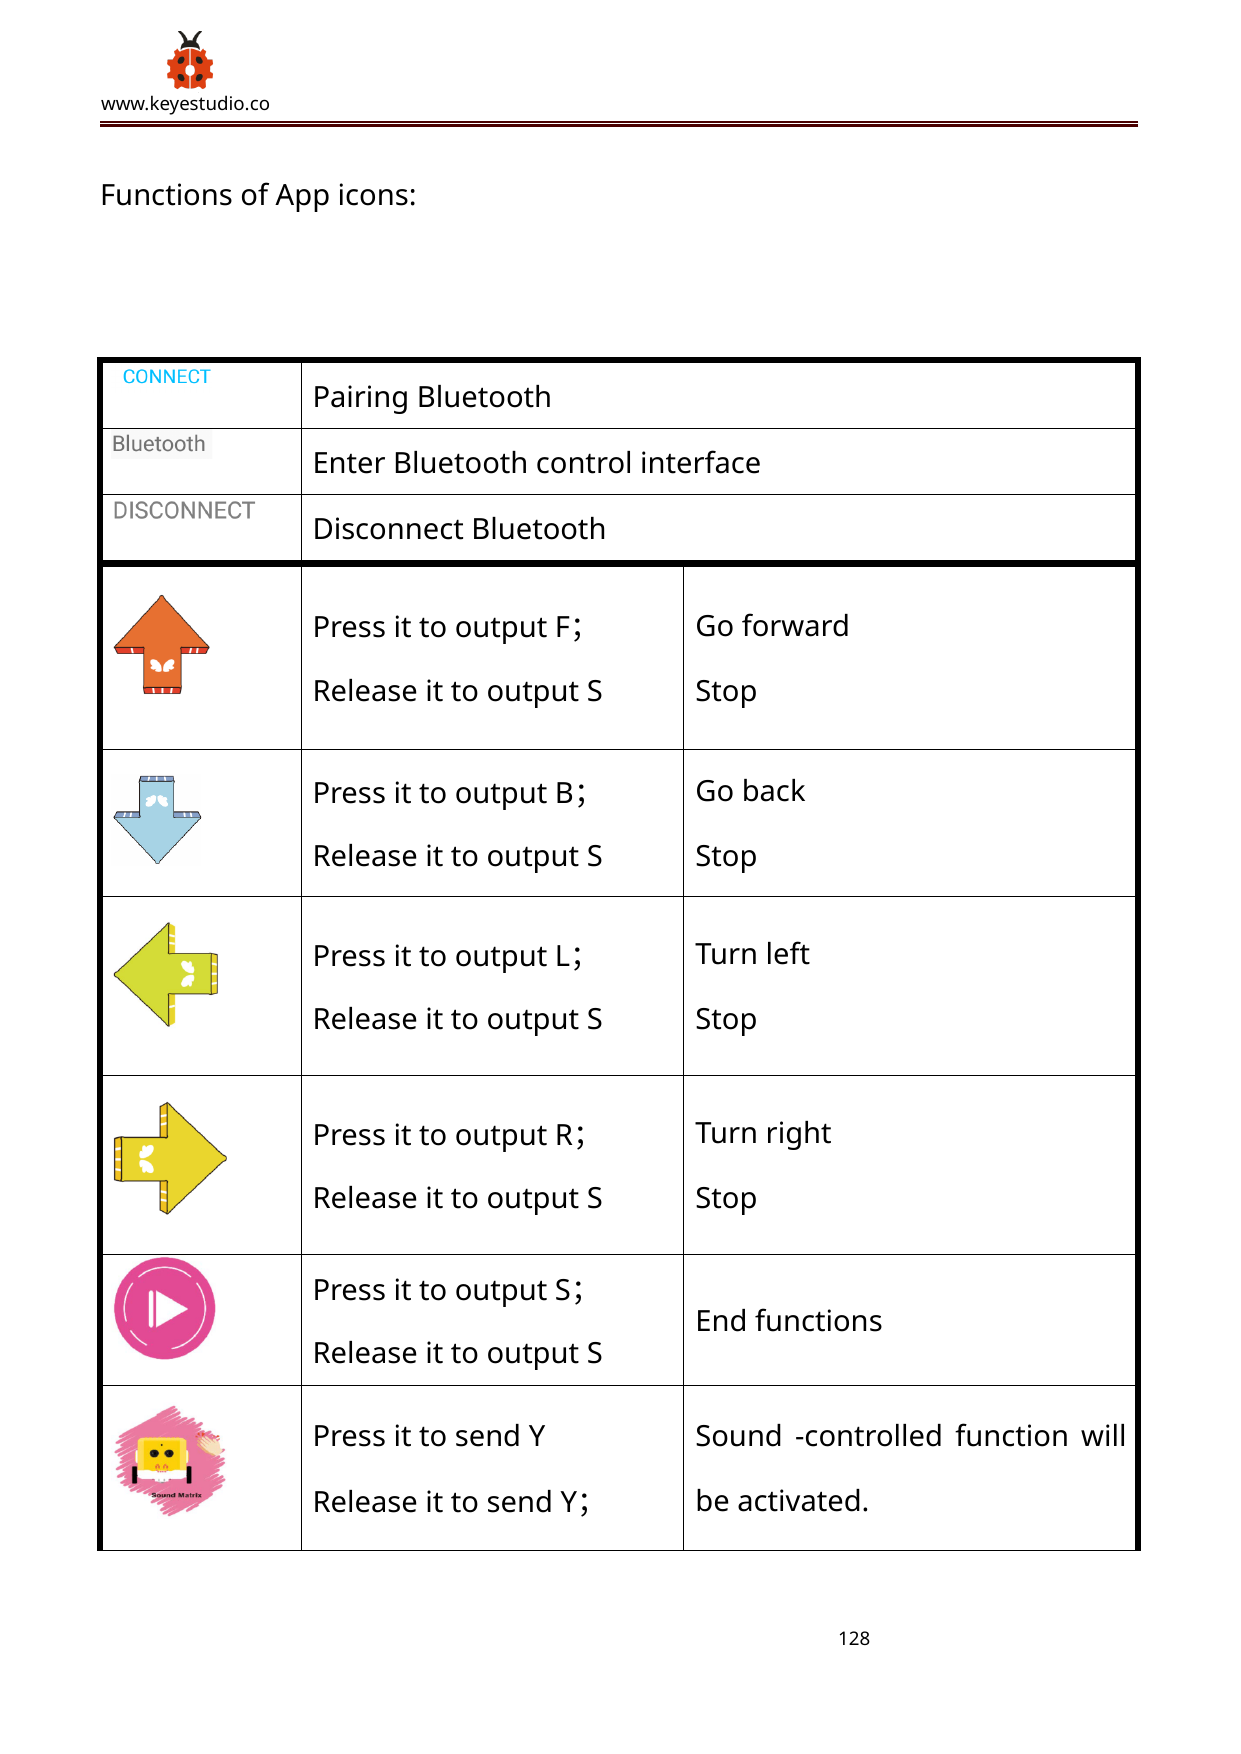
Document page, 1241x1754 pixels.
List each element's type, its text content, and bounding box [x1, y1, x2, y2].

table_cell [103, 1386, 301, 1550]
table_cell Go back Stop [684, 750, 1135, 896]
table_cell Turn left Stop [684, 897, 1135, 1075]
table_cell [103, 897, 301, 1075]
table_cell Disconnect Bluetooth [302, 495, 1135, 560]
table_cell Turn right Stop [684, 1076, 1135, 1254]
table_cell Press it to output S； Release it to output S [302, 1255, 683, 1385]
table_cell Press it to output L； Release it to output S [302, 897, 683, 1075]
table_header Pairing Bluetooth [302, 363, 1135, 428]
table_cell [103, 750, 301, 896]
table_cell Sound -controlled function will be activated. [684, 1386, 1135, 1550]
table_cell Press it to output F； Release it to output S [302, 567, 683, 749]
table_header [103, 363, 301, 428]
text Functions of App icons: [100, 162, 1138, 227]
picture [111, 921, 220, 1029]
table_cell [103, 1076, 301, 1254]
picture [111, 495, 263, 522]
table_cell Go forward Stop [684, 567, 1135, 749]
picture [111, 1100, 229, 1217]
table_cell [103, 429, 301, 494]
table_cell Press it to output R； Release it to output S [302, 1076, 683, 1254]
table_cell [103, 1255, 301, 1385]
picture [155, 31, 231, 93]
table_cell End functions [684, 1255, 1135, 1385]
picture [111, 592, 212, 696]
table_cell Enter Bluetooth control interface [302, 429, 1135, 494]
table_cell Press it to send Y Release it to send Y； [302, 1386, 683, 1550]
picture [111, 363, 213, 393]
table_cell [103, 495, 301, 560]
table_cell Press it to output B； Release it to output S [302, 750, 683, 896]
picture [111, 774, 202, 866]
picture [111, 1255, 218, 1362]
table_cell [103, 567, 301, 749]
picture [111, 429, 213, 459]
picture [111, 1402, 228, 1519]
